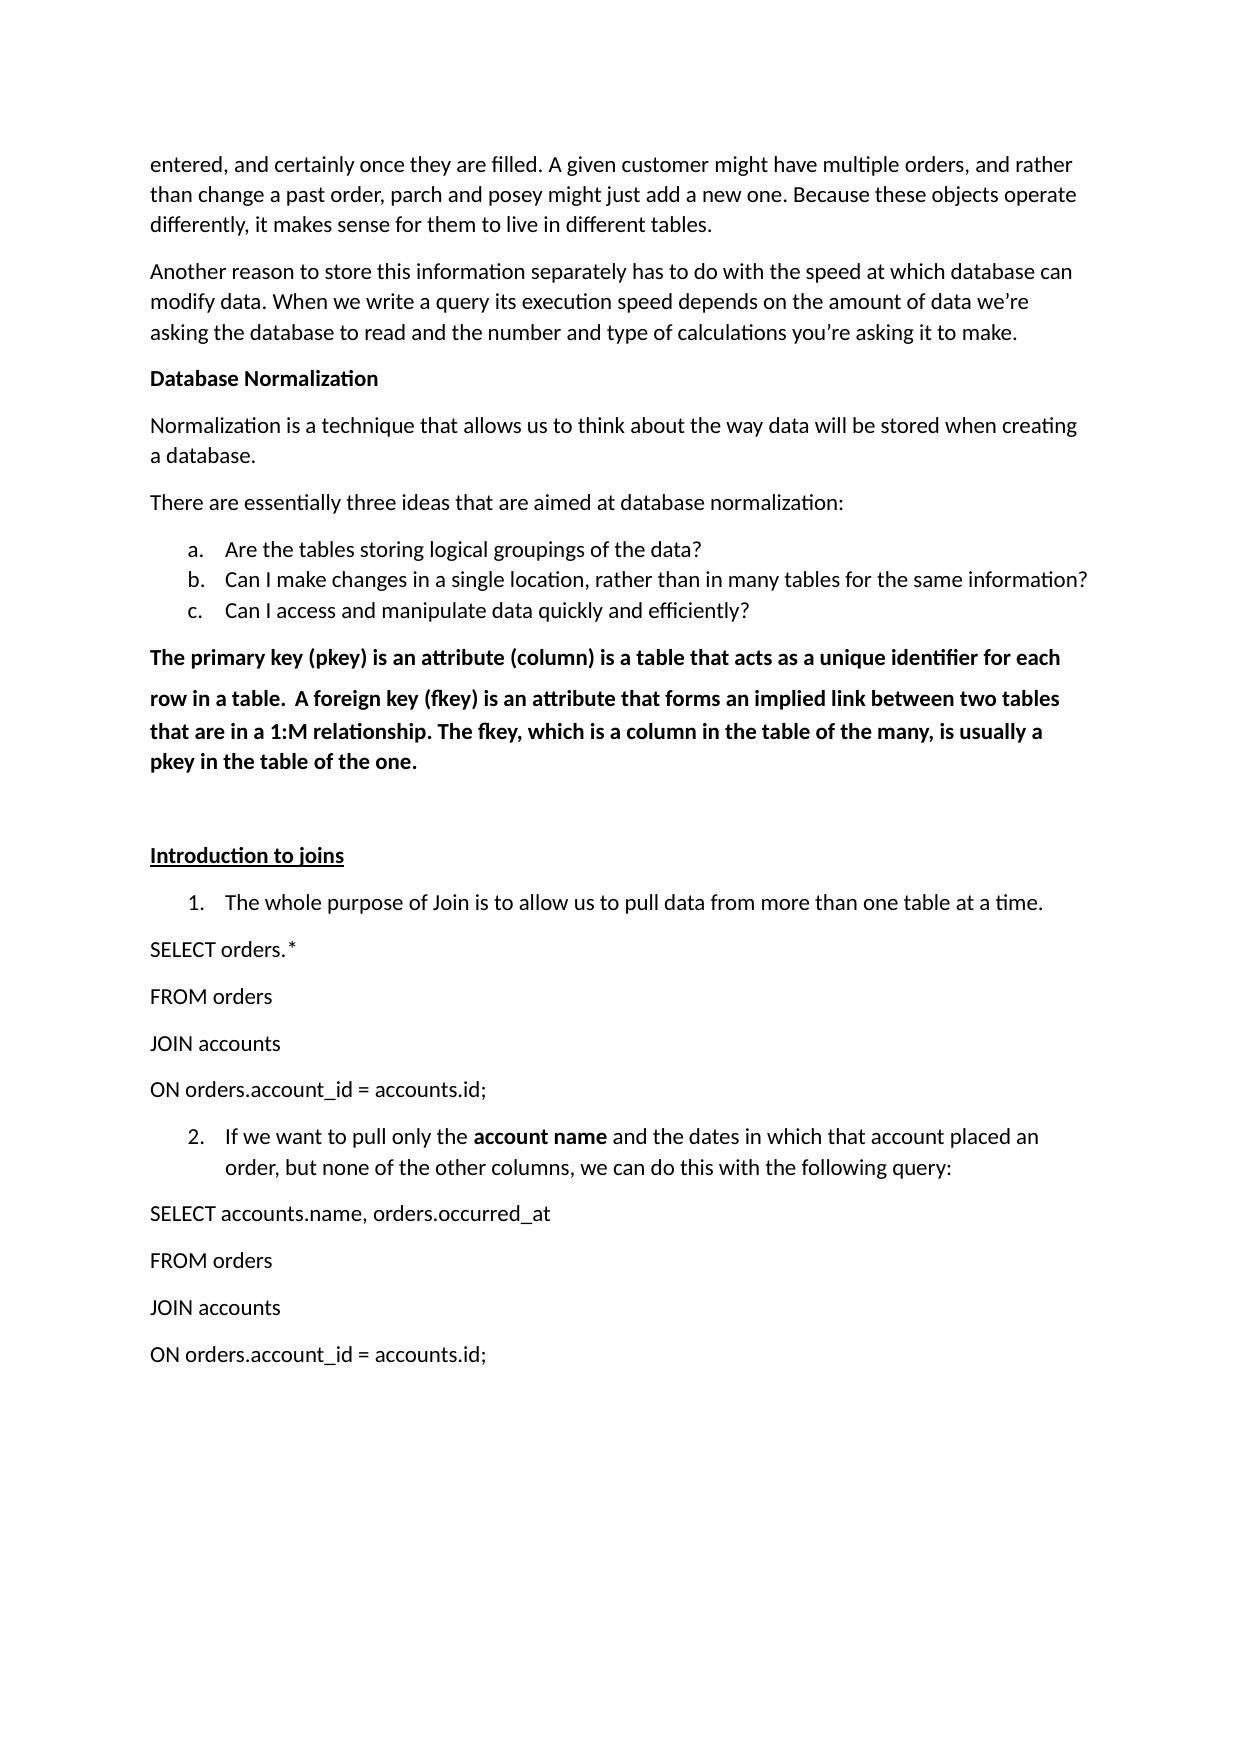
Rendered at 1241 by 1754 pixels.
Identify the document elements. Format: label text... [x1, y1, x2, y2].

list Can I access and manipulate data quickly and efficiently? [187, 596, 1090, 624]
list The whole purpose of Join is to allow us to pull data from more than one table at a time. [187, 888, 1090, 916]
text JOIN accounts [150, 1029, 1090, 1057]
text ON orders.account_id = accounts.id; [150, 1340, 1090, 1368]
text Database Normalization [150, 364, 1090, 393]
text FROM orders [150, 1246, 1090, 1274]
list Are the tables storing logical groupings of the data? [187, 535, 1090, 563]
list Can I make changes in a single location, rather than in many tables for the same information? [187, 566, 1090, 594]
text ON orders.account_id = accounts.id; [150, 1076, 1090, 1104]
text FROM orders [150, 982, 1090, 1010]
list If we want to pull only the account name and the dates in which that account placed an order, but none of the other columns, we can do this with the following query: [187, 1122, 1090, 1181]
text SELECT accounts.name, orders.occurred_at [150, 1199, 1090, 1228]
text SELECT orders.* [150, 935, 1090, 963]
text Normalization is a technique that allows us to think about the way data will be stored when creating a database. [150, 411, 1090, 470]
text Introduction to joins [150, 841, 1090, 869]
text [150, 150, 1090, 238]
text There are essentially three ideas that are aimed at database normalization: [150, 488, 1090, 517]
text Another reason to store this information separately has to do with the speed at which database can modify data. When we write a query its execution speed depends on the amount of data we’re asking the database to read and the number and type of calculations you’re asking it to make. [150, 257, 1090, 346]
text The primary key (pkey) is an attribute (column) is a table that acts as a unique identifier for each row in a table. A foreign key (fkey) is an attribute that forms an implied link between two tables that are in a 1:M relationship. The fkey, which is a column in the table of the many, is usually a pkey in the table of the one. [150, 643, 1090, 776]
text JOIN accounts [150, 1293, 1090, 1321]
